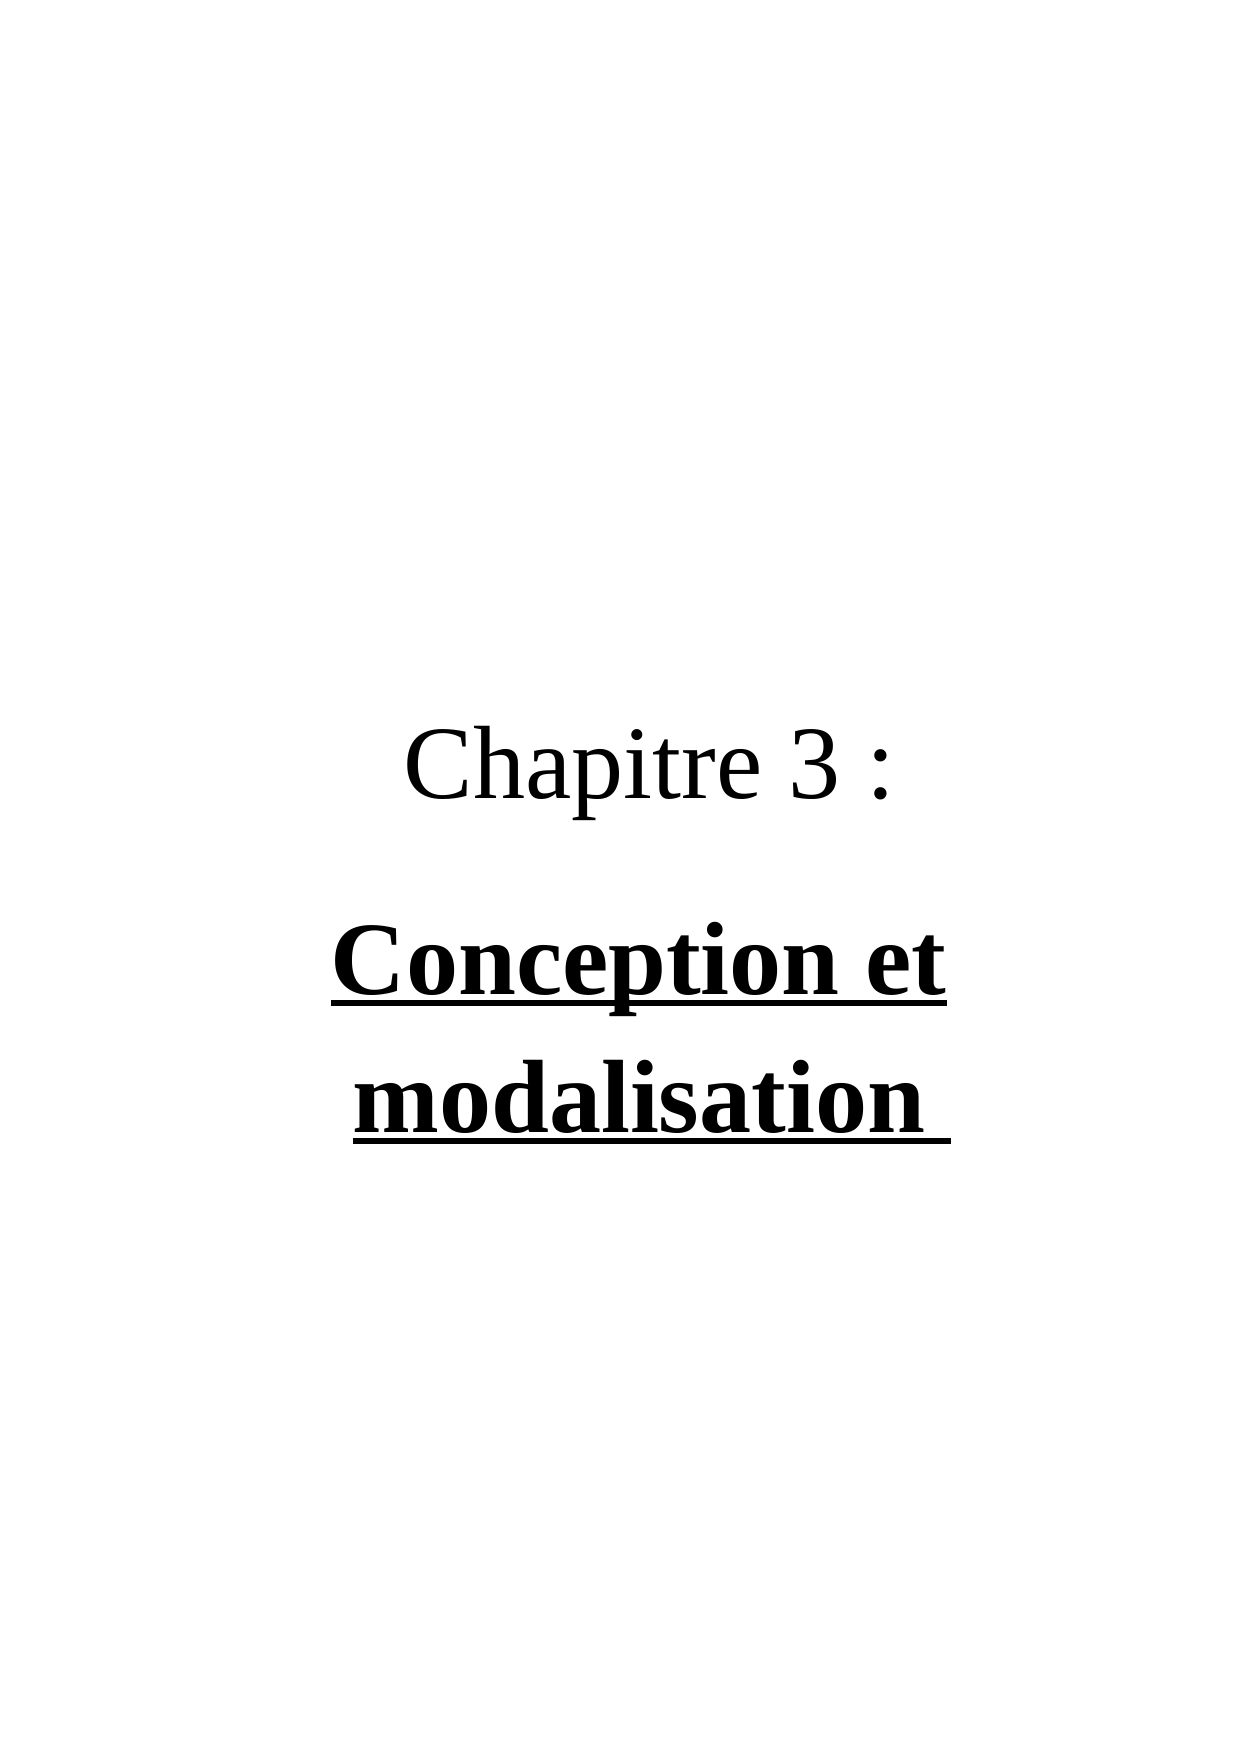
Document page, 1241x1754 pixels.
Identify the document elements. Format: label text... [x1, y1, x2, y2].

text Chapitre 3 : [150, 701, 1090, 821]
list Conception et modalisation [187, 897, 1090, 1155]
